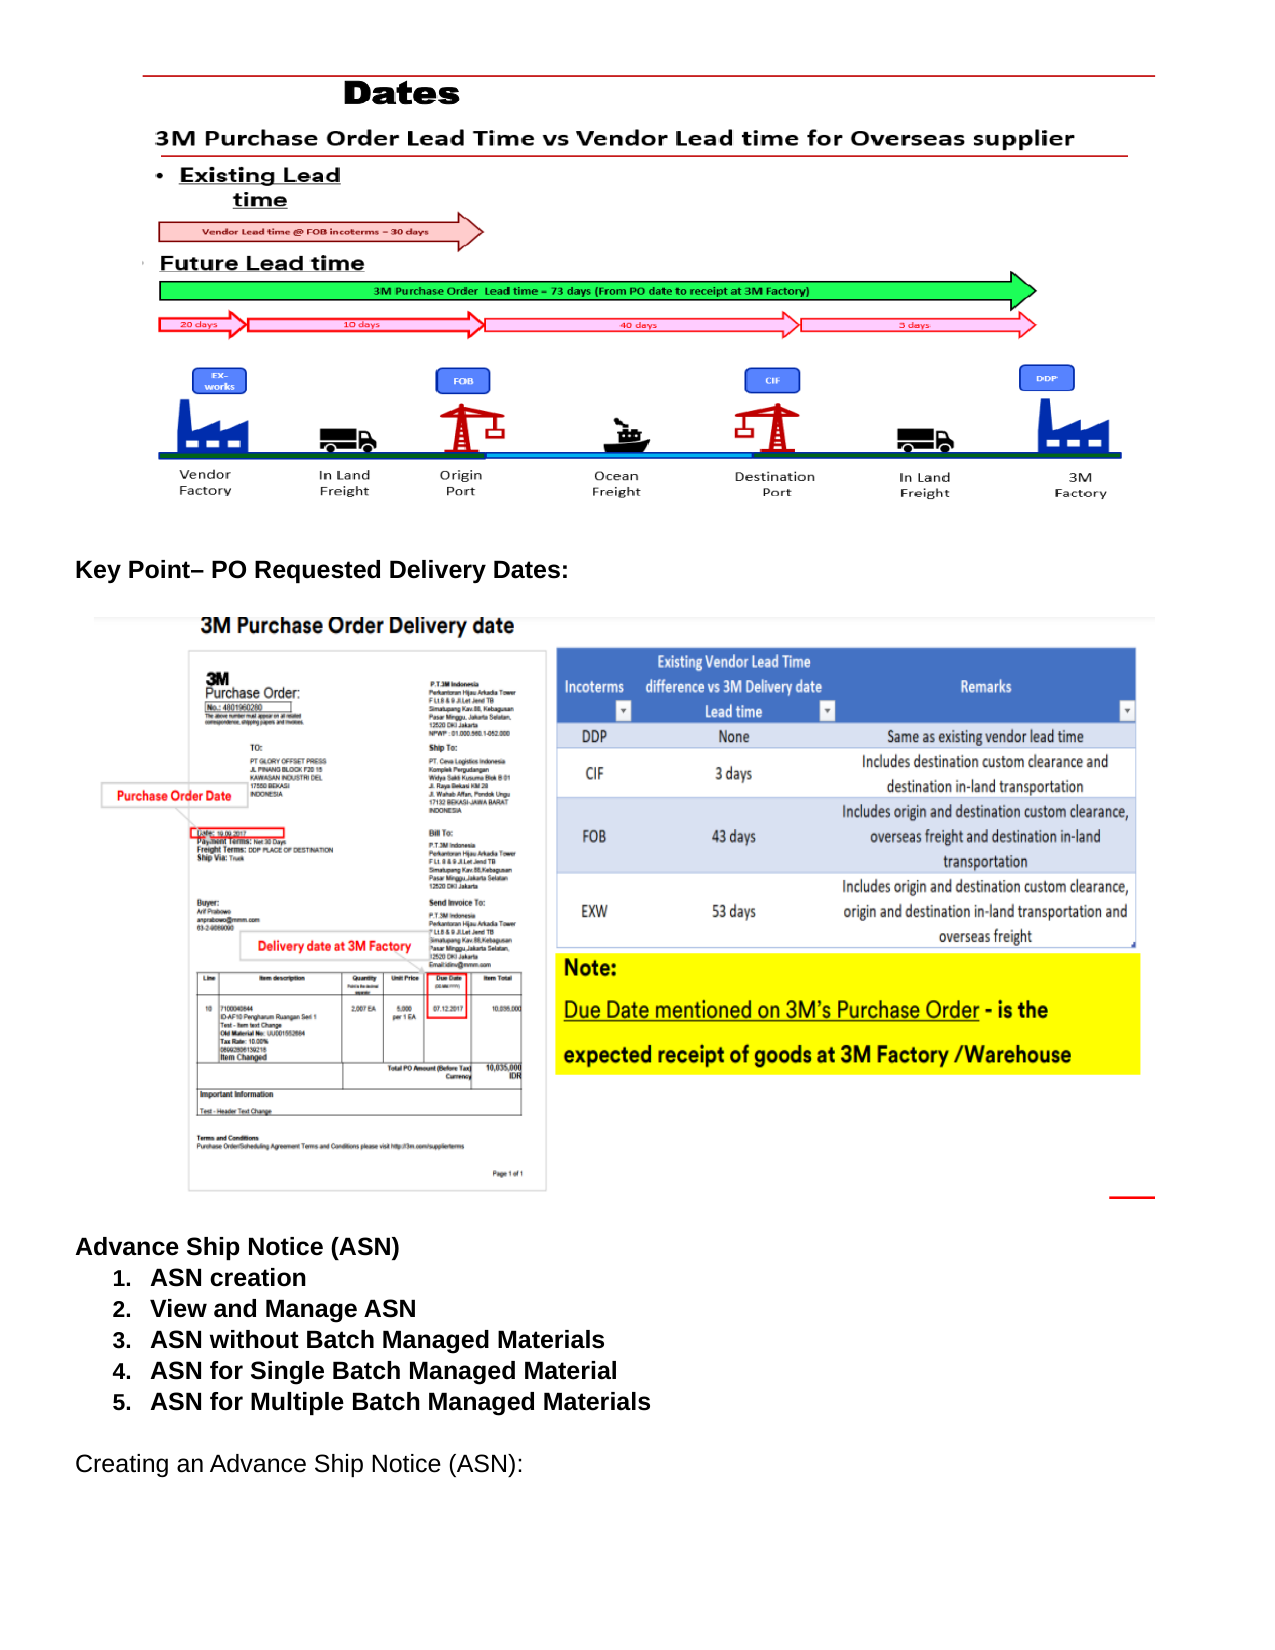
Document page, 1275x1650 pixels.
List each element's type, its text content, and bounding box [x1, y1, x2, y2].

text Advance Ship Notice (ASN) [75, 1232, 1200, 1261]
list ASN for Single Batch Managed Material [112, 1356, 1200, 1385]
list ASN without Batch Managed Materials [112, 1325, 1200, 1354]
text Creating an Advance Ship Notice (ASN): [75, 1449, 1200, 1478]
list View and Manage ASN [112, 1294, 1200, 1323]
list ASN creation [112, 1263, 1200, 1292]
text Key Point– PO Requested Delivery Dates: [75, 555, 1200, 584]
list ASN for Multiple Batch Managed Materials [112, 1387, 1200, 1416]
